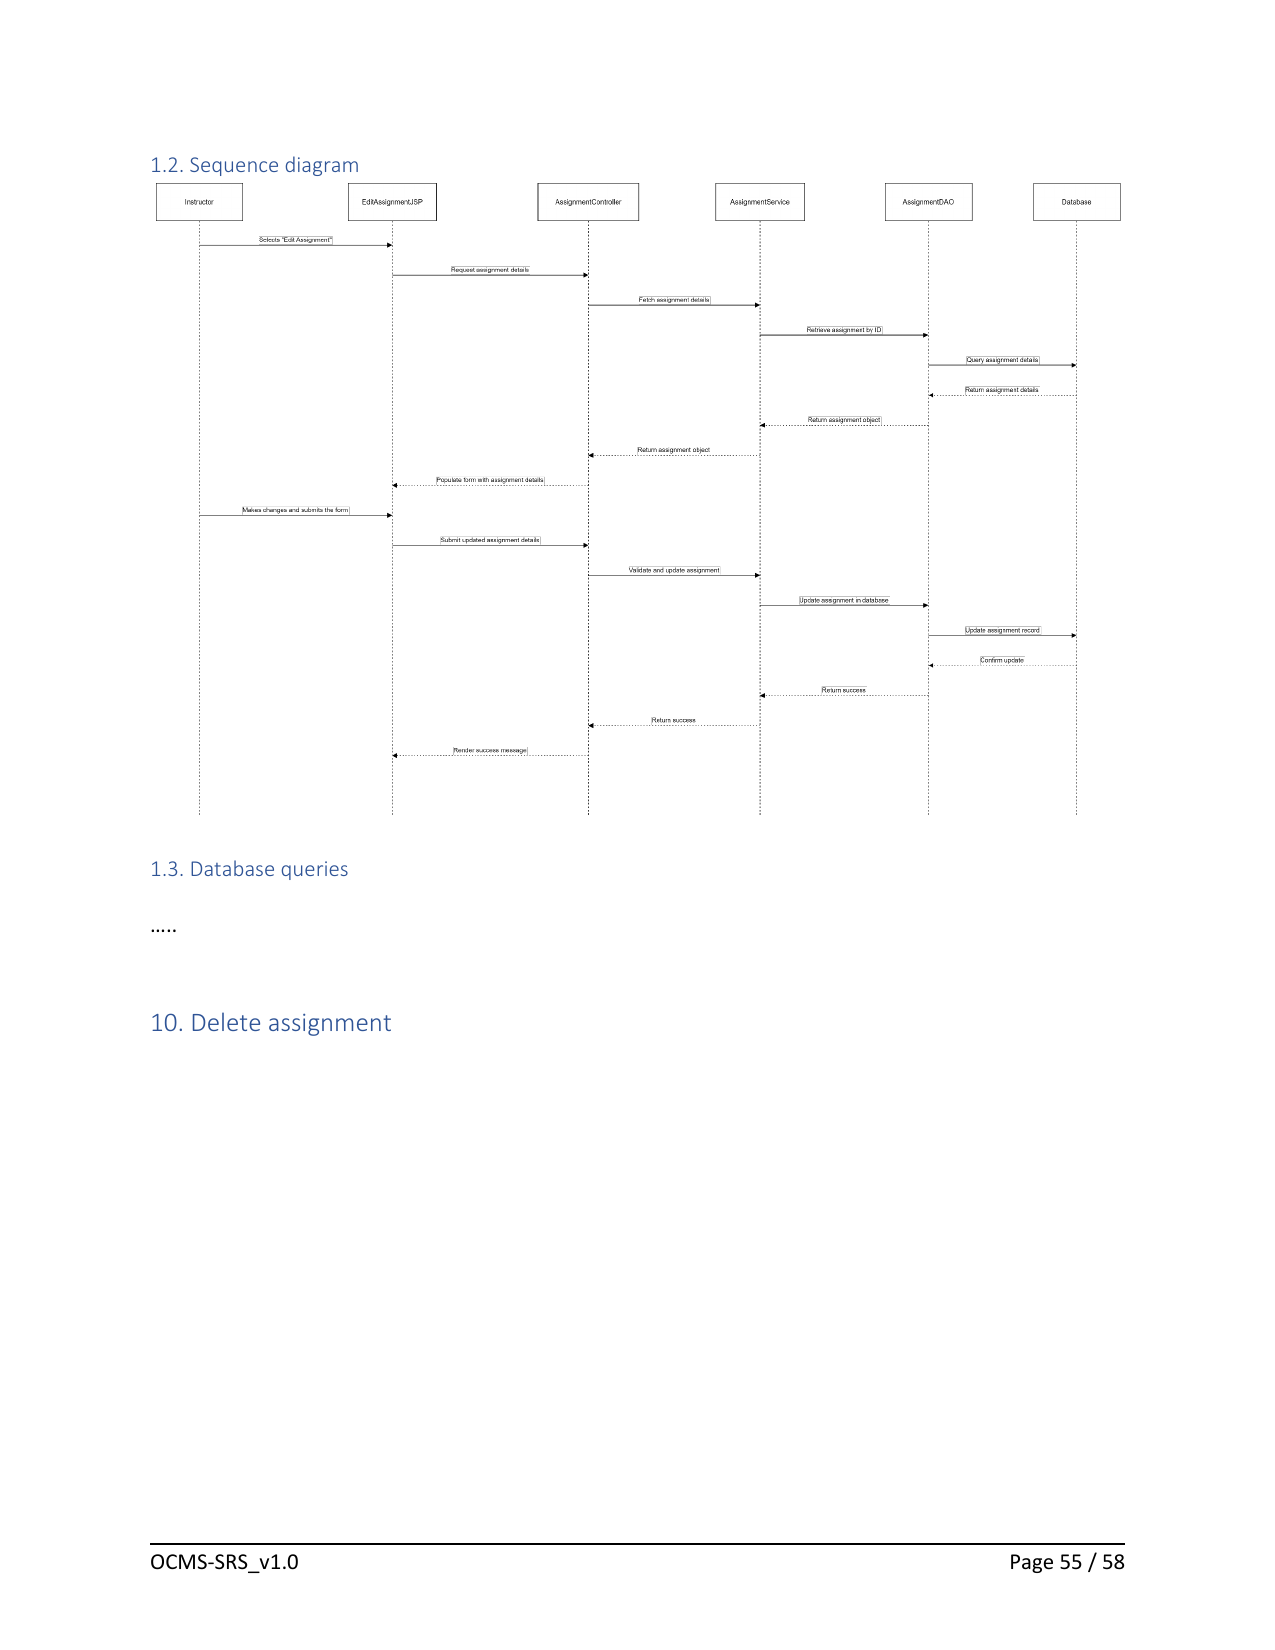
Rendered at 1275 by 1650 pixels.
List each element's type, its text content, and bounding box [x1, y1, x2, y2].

subtitle 1.2. Sequence diagram [150, 150, 1125, 178]
subtitle 1.3. Database queries [150, 854, 1125, 882]
picture [150, 178, 1125, 822]
subtitle 10. Delete assignment [150, 1005, 1125, 1038]
text ….. [150, 910, 1125, 938]
